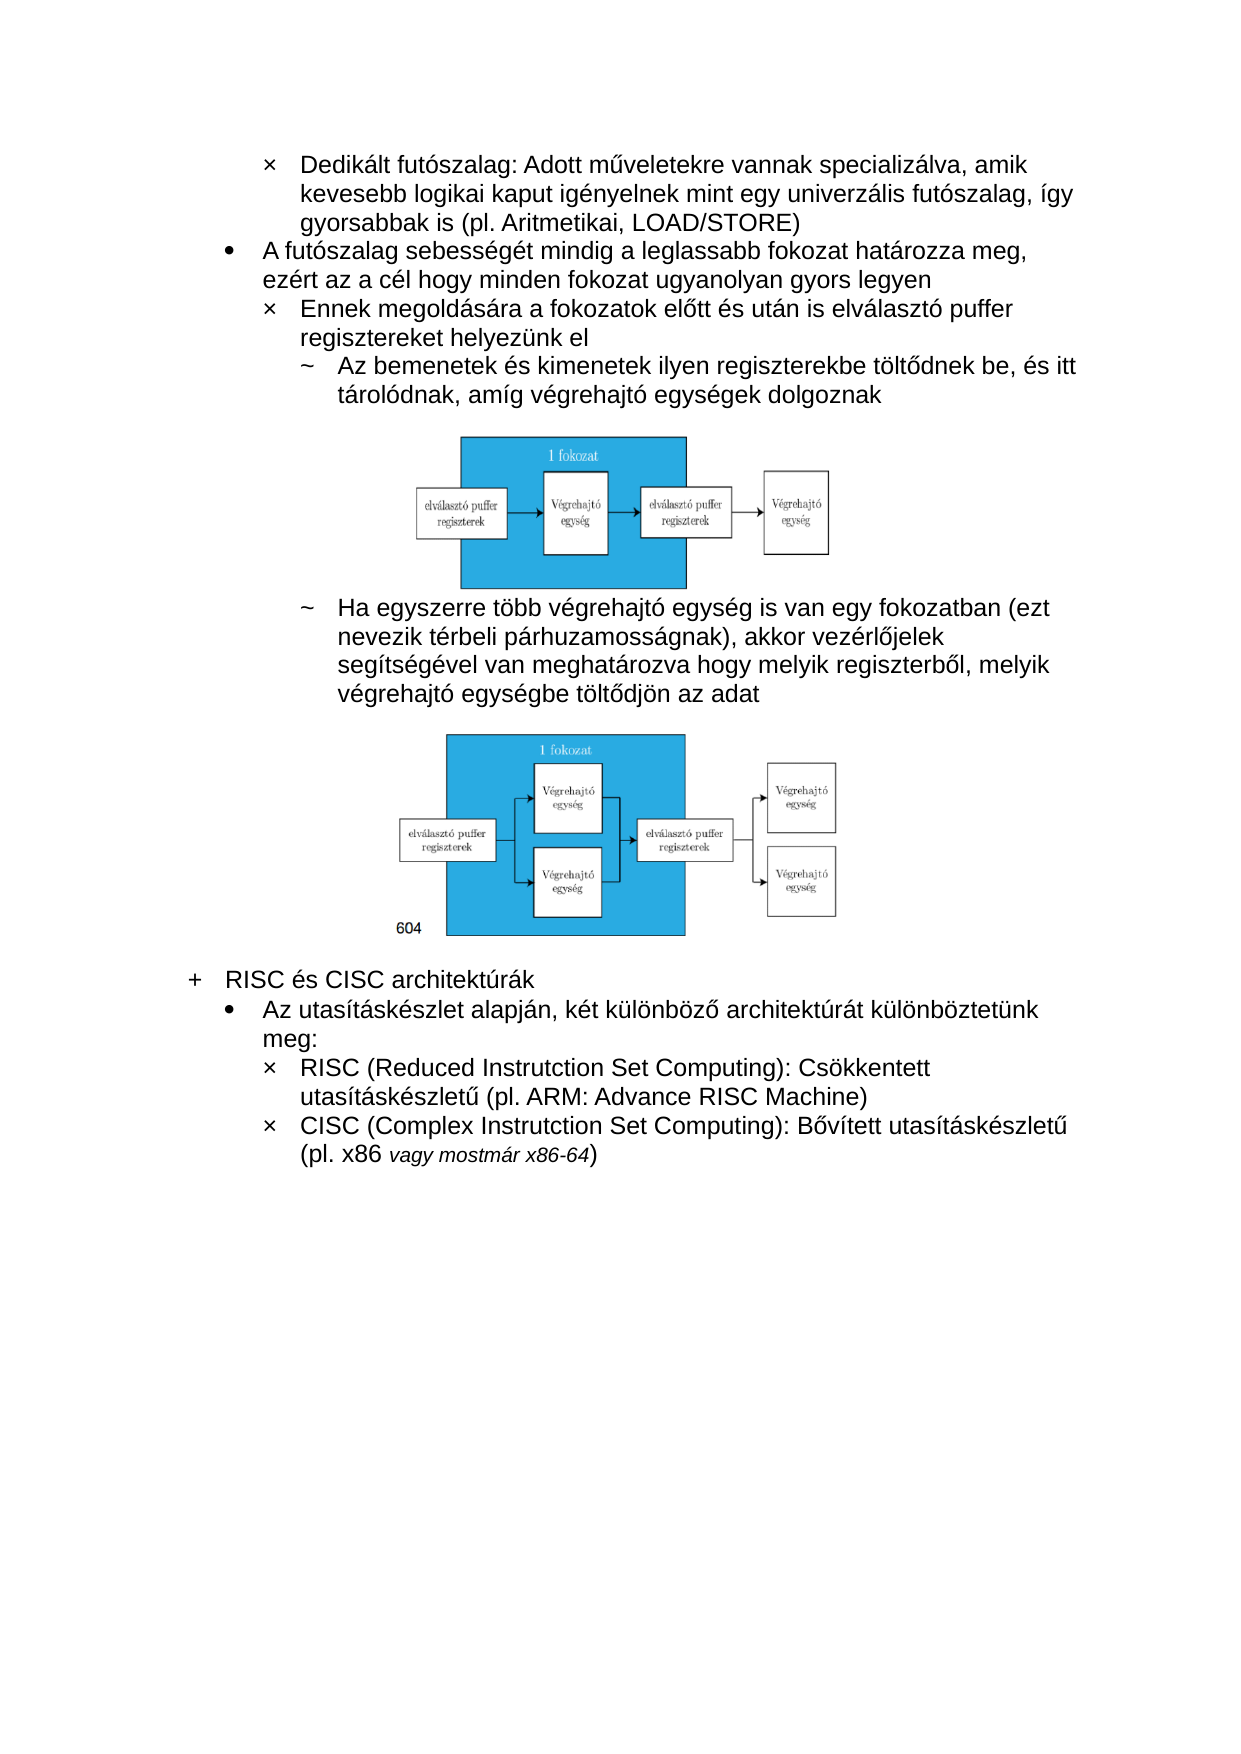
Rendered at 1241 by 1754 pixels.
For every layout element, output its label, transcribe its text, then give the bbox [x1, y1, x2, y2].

list Az bemenetek és kimenetek ilyen regiszterekbe töltődnek be, és itt tárolódnak, amíg végrehajtó egységek dolgoznak [300, 351, 1090, 409]
list Ennek megoldására a fokozatok előtt és után is elválasztó puffer regisztereket helyezünk el [262, 294, 1090, 351]
list Az utasításkészlet alapján, két különböző architektúrát különböztetünk meg: [225, 996, 1090, 1053]
picture [393, 716, 847, 936]
list RISC és CISC architektúrák [187, 964, 1090, 996]
list Dedikált futószalag: Adott műveletekre vannak specializálva, amik kevesebb logikai kaput igényelnek mint egy univerzális futószalag, így gyorsabbak is (pl. Aritmetikai, LOAD/STORE) [262, 150, 1090, 236]
list RISC (Reduced Instrutction Set Computing): Csökkentett utasításkészletű (pl. ARM: Advance RISC Machine) [262, 1053, 1090, 1111]
picture [408, 423, 832, 593]
list A futószalag sebességét mindig a leglassabb fokozat határozza meg, ezért az a cél hogy minden fokozat ugyanolyan gyors legyen [225, 236, 1090, 294]
list CISC (Complex Instrutction Set Computing): Bővített utasításkészletű (pl. x86 vagy mostmár x86-64) [262, 1111, 1090, 1168]
